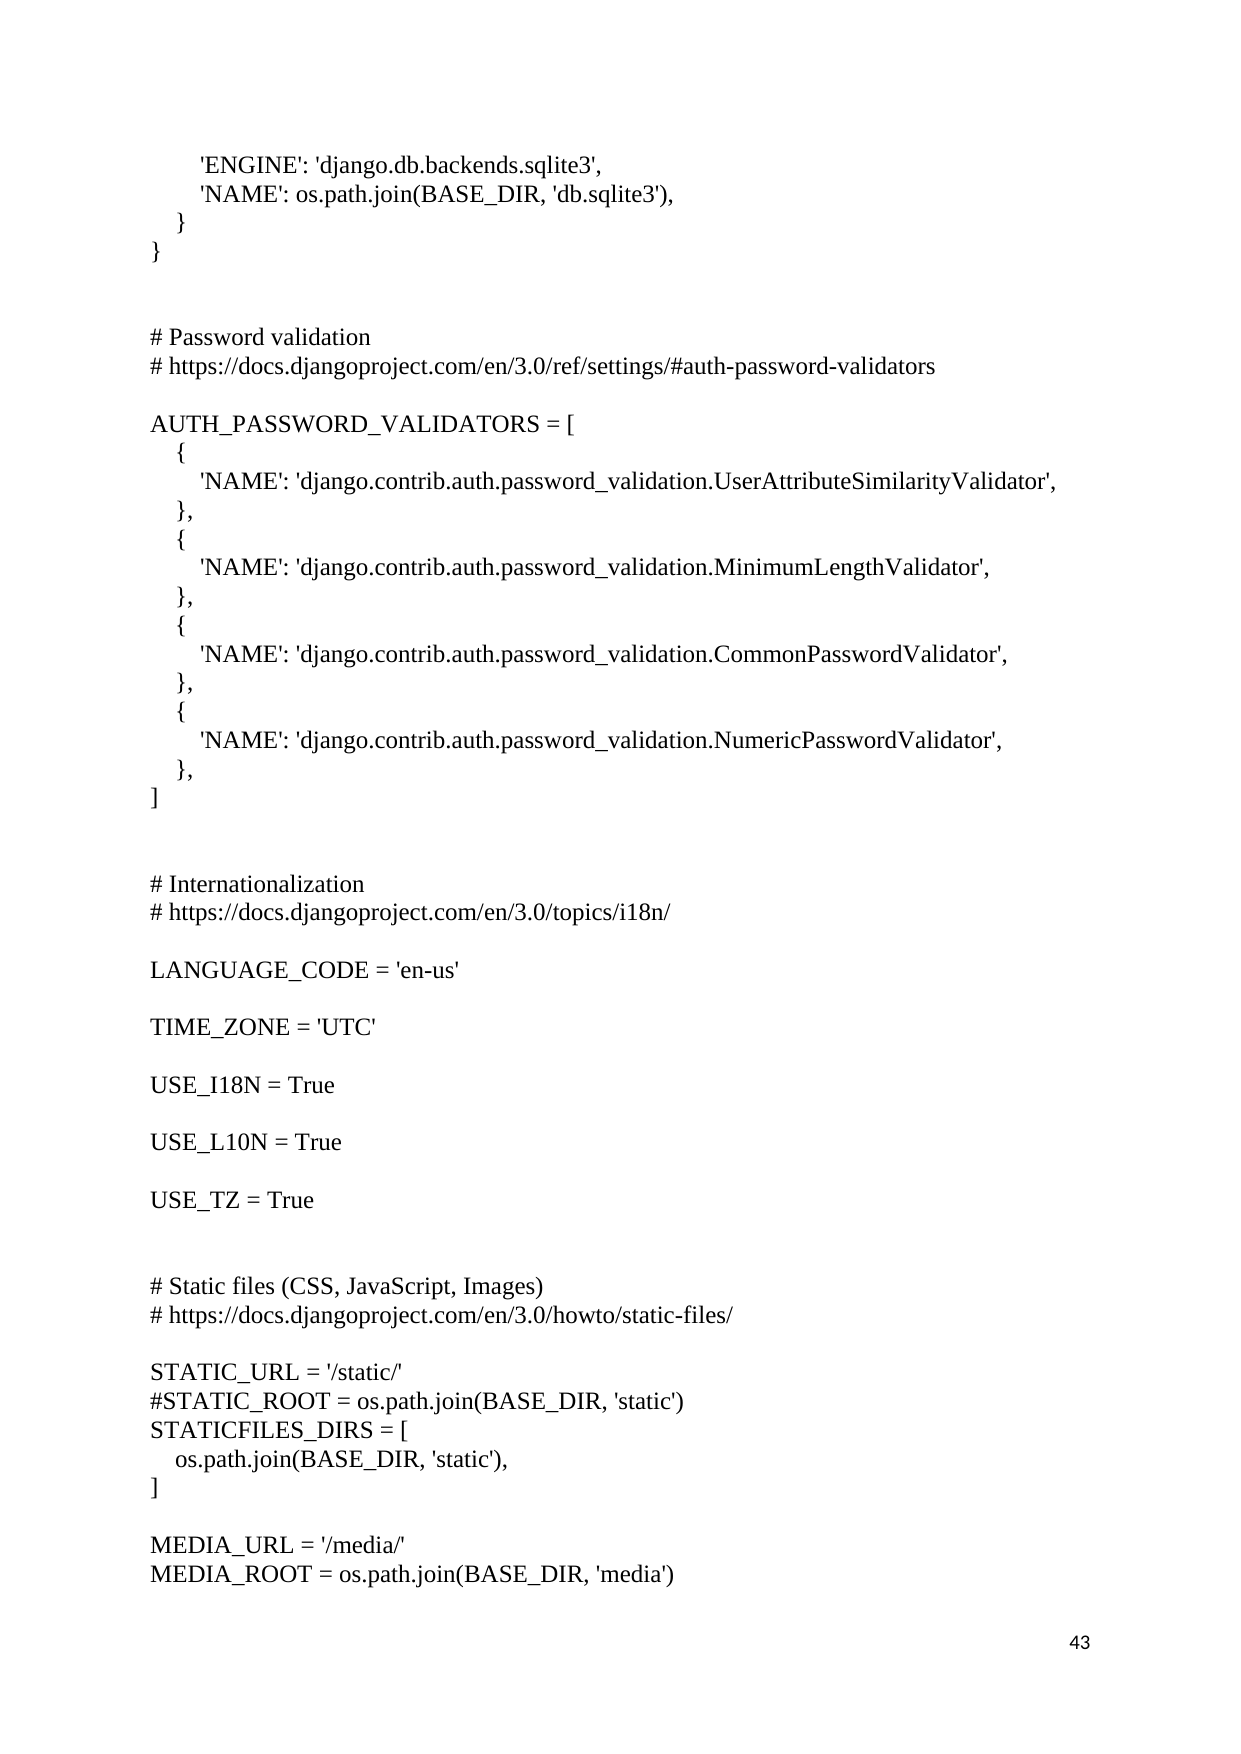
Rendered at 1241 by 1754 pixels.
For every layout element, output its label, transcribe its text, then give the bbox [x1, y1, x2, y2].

text TIME_ZONE = 'UTC' [150, 1012, 1090, 1041]
text LANGUAGE_CODE = 'en-us' [150, 955, 1090, 984]
text }, [150, 495, 1090, 524]
text # Internationalization [150, 869, 1090, 897]
text } [150, 236, 1090, 265]
text STATIC_URL = '/static/' [150, 1357, 1090, 1386]
text # Password validation [150, 322, 1090, 351]
text USE_L10N = True [150, 1127, 1090, 1156]
text ] [150, 1472, 1090, 1501]
text # https://docs.djangoproject.com/en/3.0/ref/settings/#auth-password-validators [150, 351, 1090, 380]
text { [150, 610, 1090, 639]
text # Static files (CSS, JavaScript, Images) [150, 1271, 1090, 1300]
text }, [150, 581, 1090, 610]
text AUTH_PASSWORD_VALIDATORS = [ [150, 409, 1090, 437]
text MEDIA_ROOT = os.path.join(BASE_DIR, 'media') [150, 1559, 1090, 1587]
text }, [150, 667, 1090, 696]
text 'NAME': os.path.join(BASE_DIR, 'db.sqlite3'), [150, 179, 1090, 207]
text { [150, 437, 1090, 466]
text } [150, 207, 1090, 236]
text 'NAME': 'django.contrib.auth.password_validation.UserAttributeSimilarityValidator', [150, 466, 1090, 495]
text }, [150, 754, 1090, 782]
text # https://docs.djangoproject.com/en/3.0/topics/i18n/ [150, 897, 1090, 926]
text USE_TZ = True [150, 1185, 1090, 1214]
text 'ENGINE': 'django.db.backends.sqlite3', [150, 150, 1090, 179]
text 'NAME': 'django.contrib.auth.password_validation.CommonPasswordValidator', [150, 639, 1090, 667]
text ] [150, 782, 1090, 811]
text 'NAME': 'django.contrib.auth.password_validation.MinimumLengthValidator', [150, 552, 1090, 581]
text { [150, 696, 1090, 725]
text USE_I18N = True [150, 1070, 1090, 1099]
text #STATIC_ROOT = os.path.join(BASE_DIR, 'static') [150, 1386, 1090, 1415]
text MEDIA_URL = '/media/' [150, 1530, 1090, 1559]
text { [150, 524, 1090, 552]
text os.path.join(BASE_DIR, 'static'), [150, 1444, 1090, 1472]
text STATICFILES_DIRS = [ [150, 1415, 1090, 1444]
text 'NAME': 'django.contrib.auth.password_validation.NumericPasswordValidator', [150, 725, 1090, 754]
text # https://docs.djangoproject.com/en/3.0/howto/static-files/ [150, 1300, 1090, 1329]
